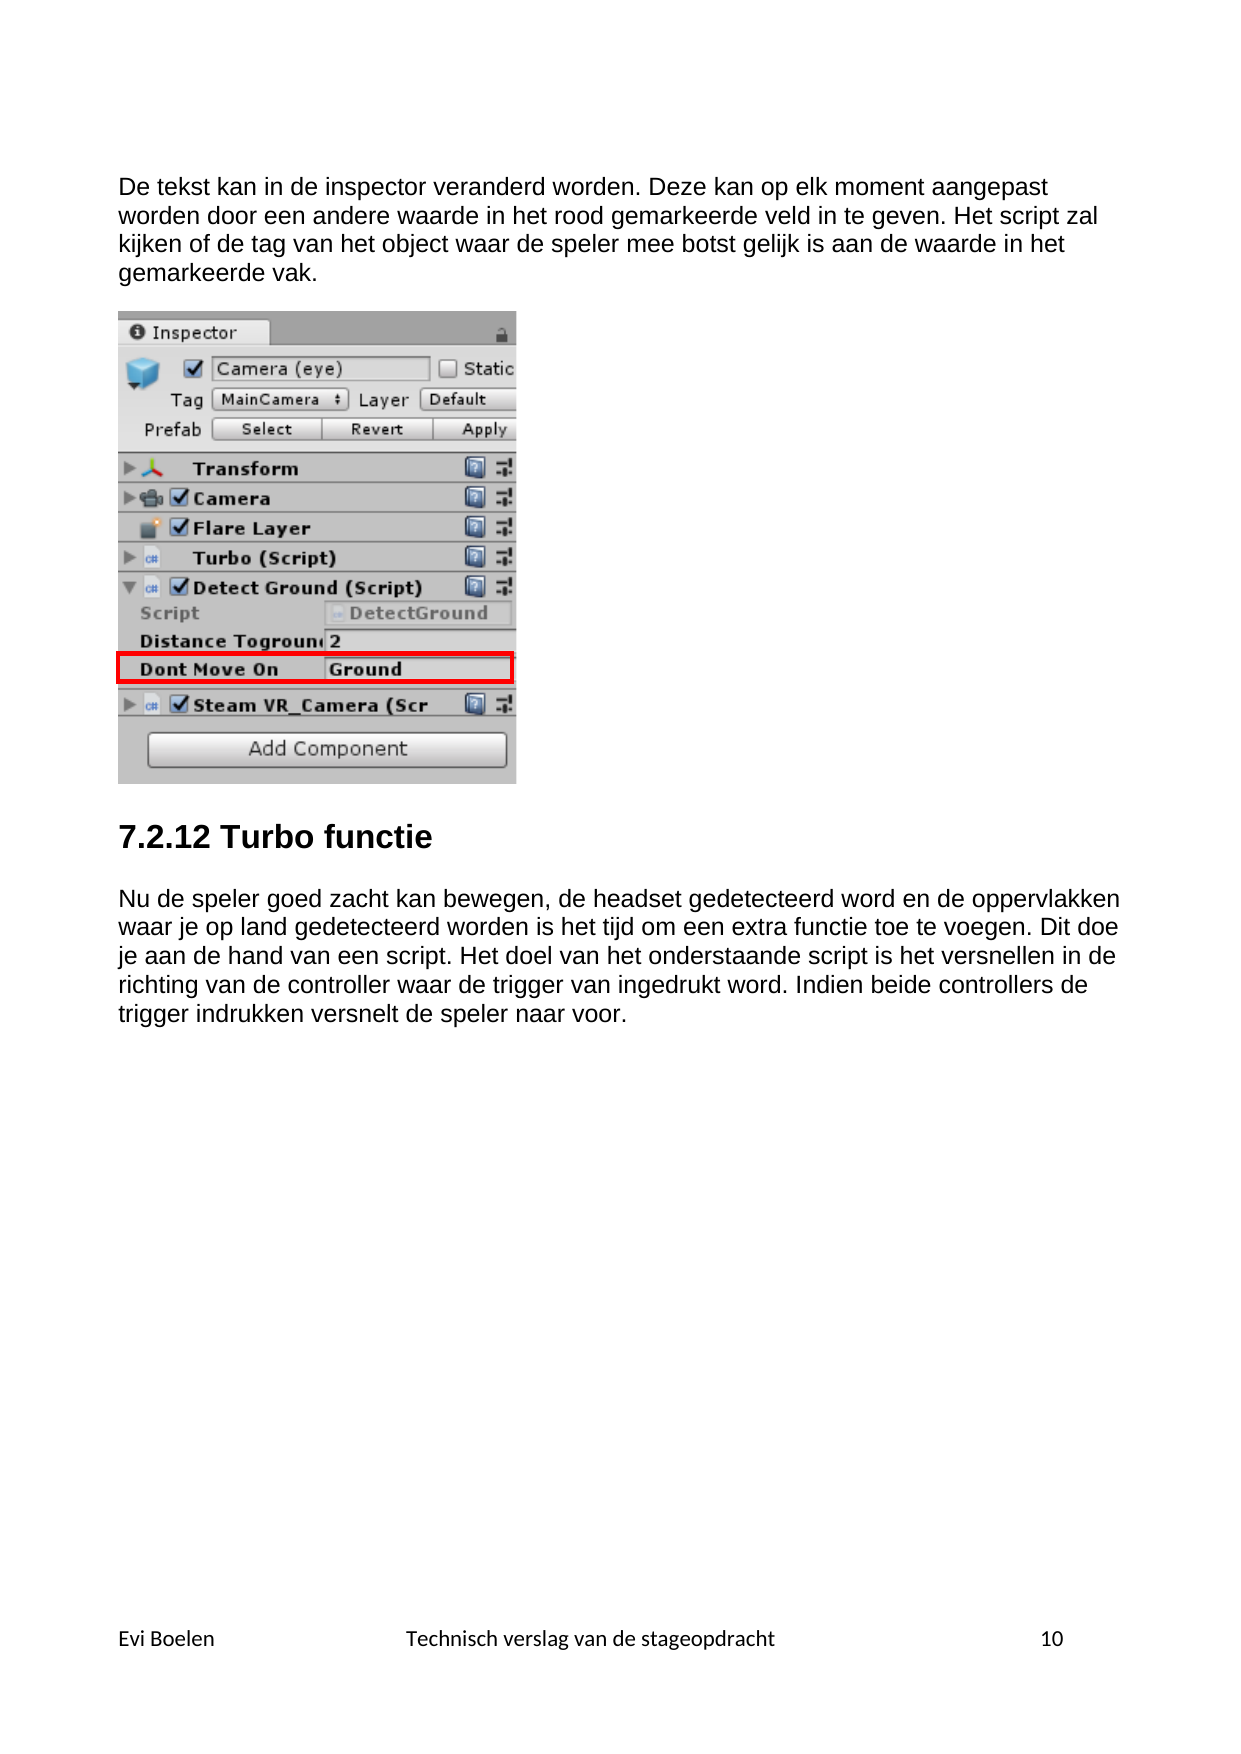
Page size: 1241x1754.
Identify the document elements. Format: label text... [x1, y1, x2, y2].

text Nu de speler goed zacht kan bewegen, de headset gedetecteerd word en de oppervlakken waar je op land gedetecteerd worden is het tijd om een extra functie toe te voegen. Dit doe je aan de hand van een script. Het doel van het onderstaande script is het versnellen in de richting van de controller waar de trigger van ingedrukt word. Indien beide controllers de trigger indrukken versnelt de speler naar voor. [118, 883, 1122, 1027]
picture [118, 311, 517, 784]
text 7.2.12 Turbo functie [118, 817, 1122, 856]
text De tekst kan in de inspector veranderd worden. Deze kan op elk moment aangepast worden door een andere waarde in het rood gemarkeerde veld in te geven. Het script zal kijken of de tag van het object waar de speler mee botst gelijk is aan de waarde in het gemarkeerde vak. [118, 172, 1122, 287]
picture [120, 656, 510, 679]
